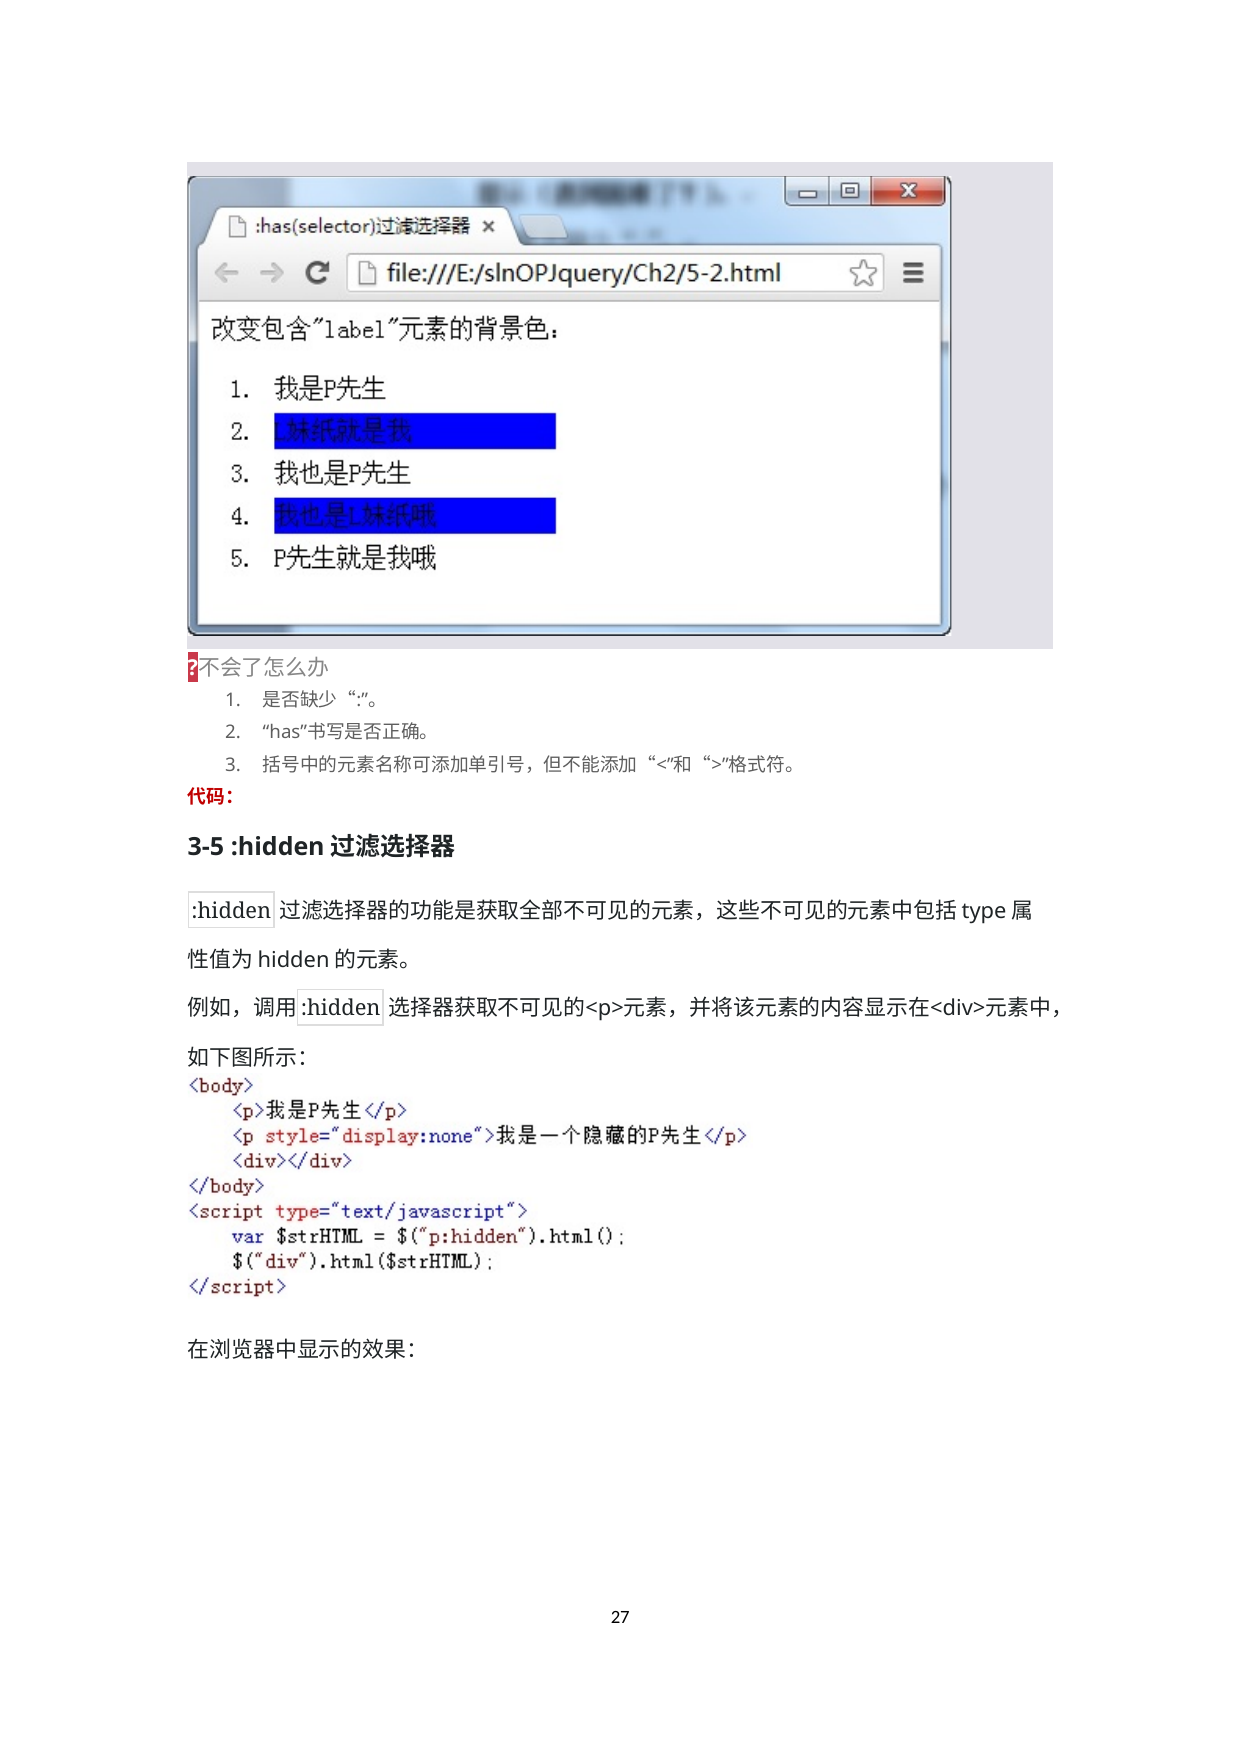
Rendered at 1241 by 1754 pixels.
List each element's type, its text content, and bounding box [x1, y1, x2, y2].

text 在浏览器中显示的效果： [187, 1332, 1053, 1364]
list 是否缺少“:”。 [225, 682, 1053, 714]
subtitle 3-5 :hidden过滤选择器 [187, 812, 1053, 877]
text 代码： [187, 779, 1053, 812]
text ?不会了怎么办 [187, 649, 1053, 682]
text :hidden过滤选择器的功能是获取全部不可见的元素，这些不可见的元素中包括type属性值为hidden的元素。 [187, 877, 1053, 974]
picture [187, 176, 952, 636]
text 例如，调用:hidden选择器获取不可见的<p>元素，并将该元素的内容显示在<div>元素中，如下图所示： [187, 974, 1053, 1072]
picture [187, 1073, 754, 1331]
list 括号中的元素名称可添加单引号，但不能添加“<”和“>”格式符。 [225, 747, 1053, 779]
list “has”书写是否正确。 [225, 714, 1053, 747]
